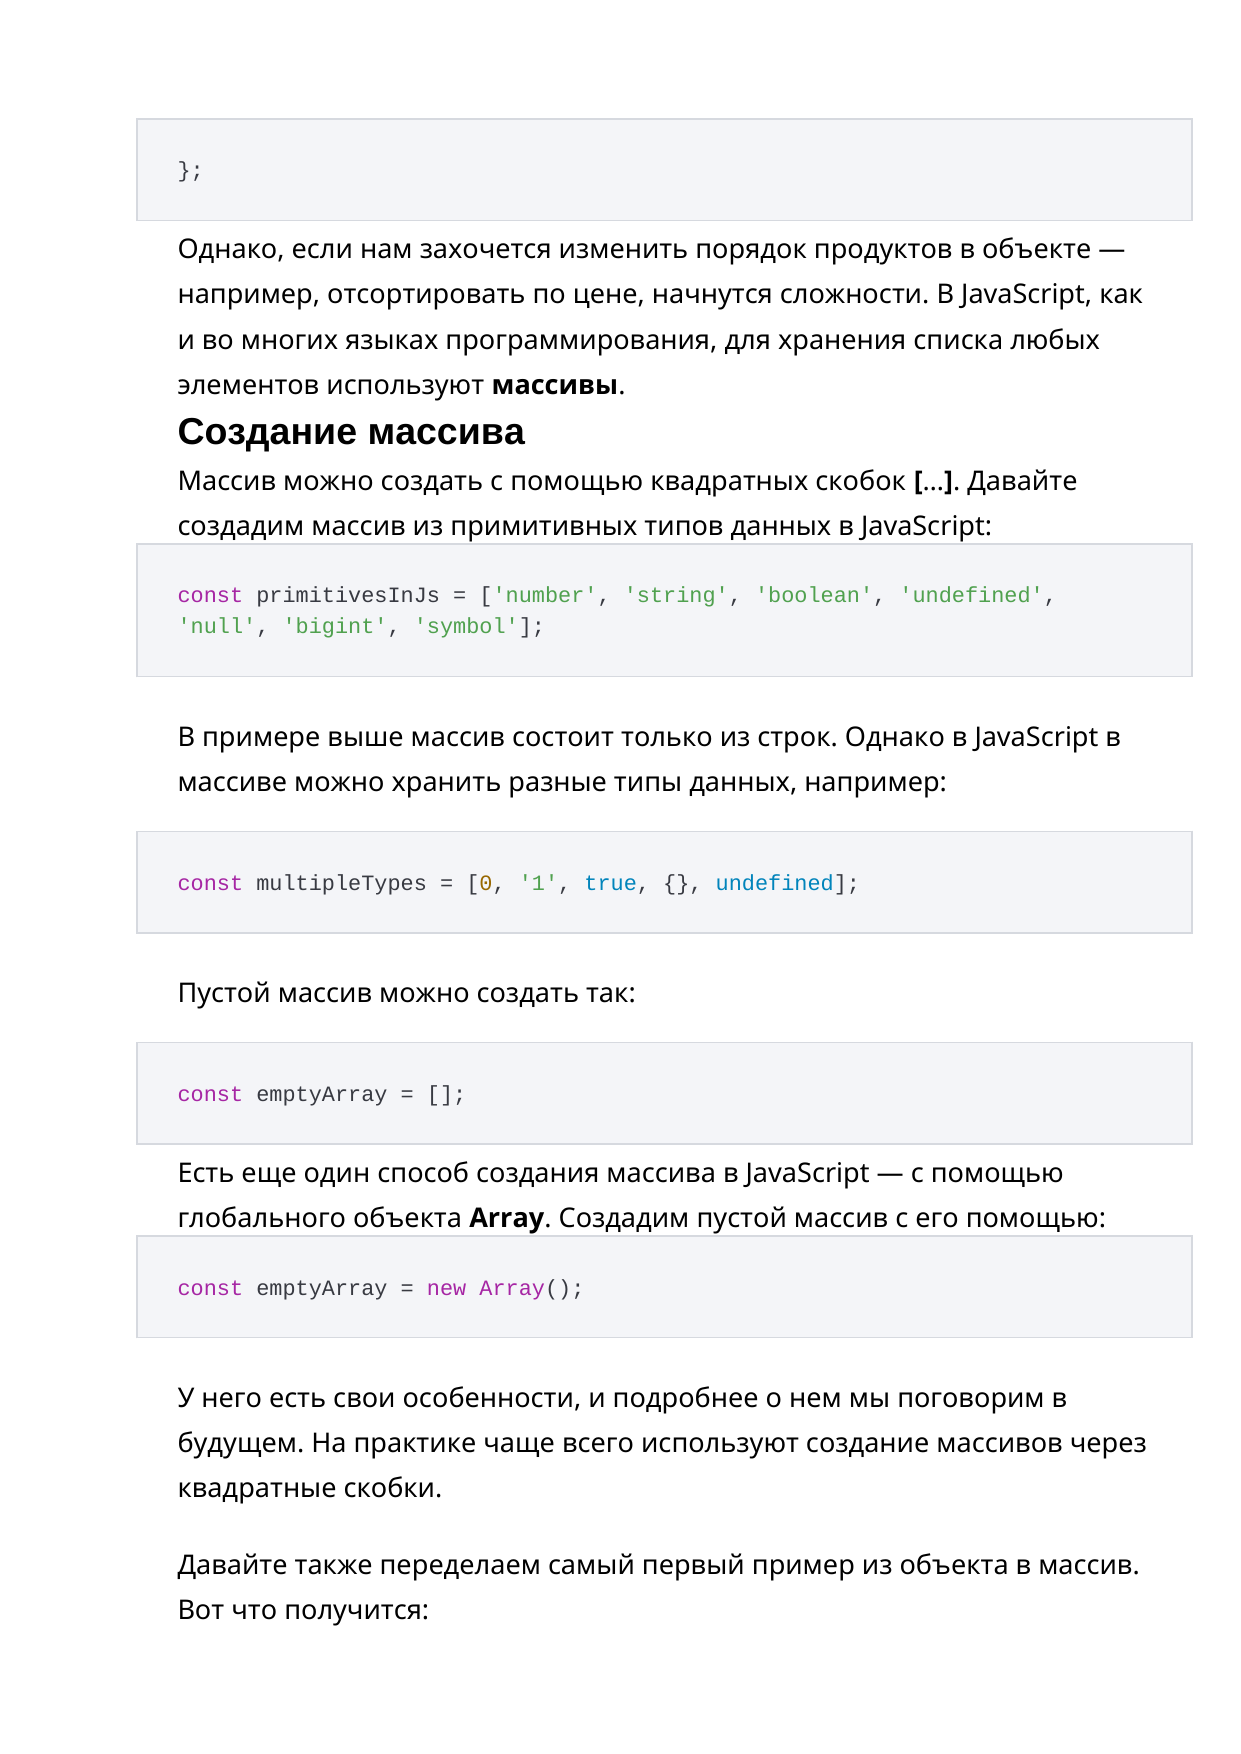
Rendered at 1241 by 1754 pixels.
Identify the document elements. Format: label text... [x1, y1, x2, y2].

text В примере выше массив состоит только из строк. Однако в JavaScript в массиве можно хранить разные типы данных, например: [177, 709, 1152, 799]
text const primitivesInJs = ['number', 'string', 'boolean', 'undefined', 'null', 'bigint', 'symbol']; [138, 545, 1191, 676]
text Однако, если нам захочется изменить порядок продуктов в объекте — например, отсортировать по цене, начнутся сложности. В JavaScript, как и во многих языках программирования, для хранения списка любых элементов используют массивы. [177, 221, 1152, 402]
text const emptyArray = new Array(); [138, 1237, 1191, 1337]
text }; [138, 120, 1191, 220]
text Есть еще один способ создания массива в JavaScript — с помощью глобального объекта Array. Создадим пустой массив с его помощью: [177, 1145, 1152, 1235]
text const emptyArray = []; [138, 1043, 1191, 1143]
text const multipleTypes = [0, '1', true, {}, undefined]; [138, 832, 1191, 932]
subtitle Создание массива [177, 402, 1152, 452]
text Массив можно создать с помощью квадратных скобок […]. Давайте создадим массив из примитивных типов данных в JavaScript: [177, 452, 1152, 543]
text Пустой массив можно создать так: [177, 965, 1152, 1010]
text Давайте также переделаем самый первый пример из объекта в массив. Вот что получится: [177, 1537, 1152, 1627]
text У него есть свои особенности, и подробнее о нем мы поговорим в будущем. На практике чаще всего используют создание массивов через квадратные скобки. [177, 1370, 1152, 1506]
